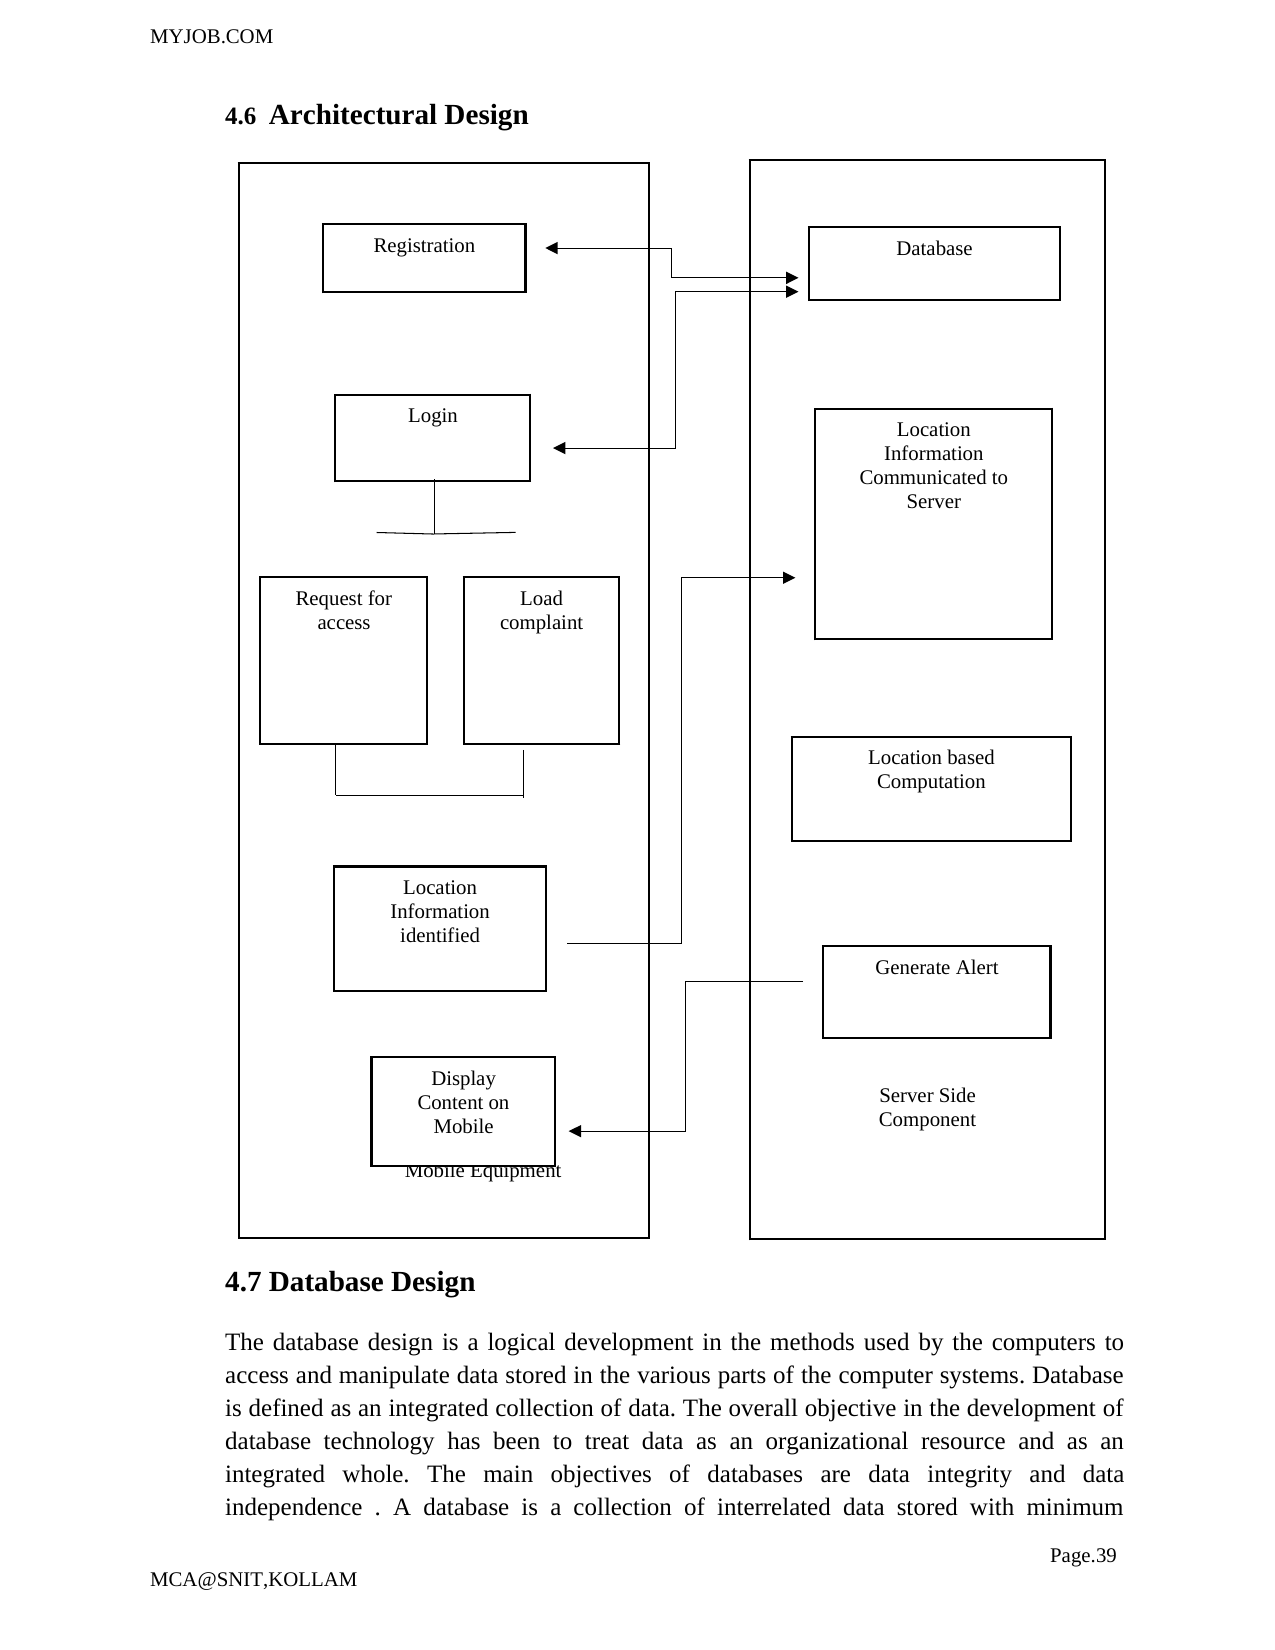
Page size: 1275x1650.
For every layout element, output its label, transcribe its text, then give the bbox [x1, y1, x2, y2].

text Fig. 4.5.1.4 Use Case Diagram for Admin [375, 410, 1125, 439]
text 4.6 Architectural Design [150, 468, 1125, 501]
